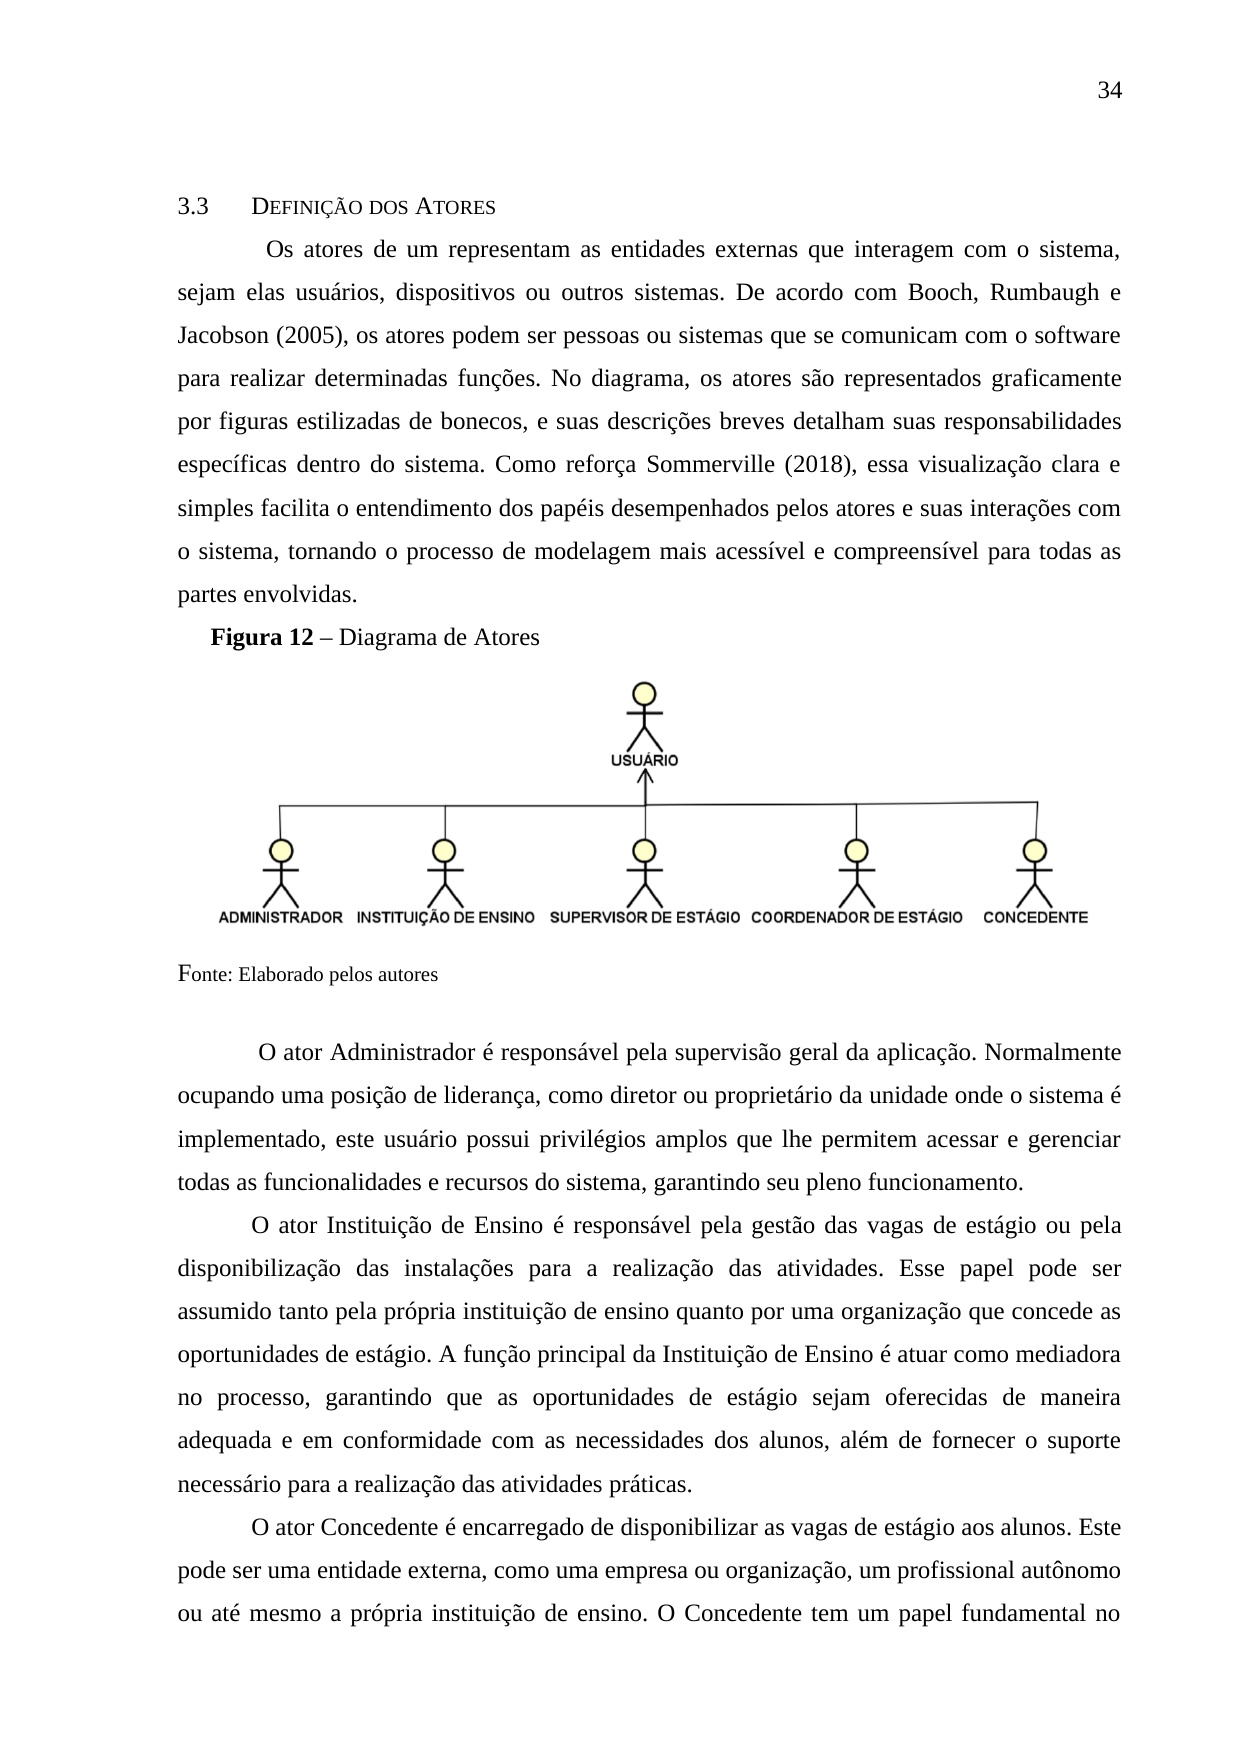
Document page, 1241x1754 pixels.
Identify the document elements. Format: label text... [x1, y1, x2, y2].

text O ator Instituição de Ensino é responsável pela gestão das vagas de estágio ou pela disponibilização das instalações para a realização das atividades. Esse papel pode ser assumido tanto pela própria instituição de ensino quanto por uma organização que concede as oportunidades de estágio. A função principal da Instituição de Ensino é atuar como mediadora no processo, garantindo que as oportunidades de estágio sejam oferecidas de maneira adequada e em conformidade com as necessidades dos alunos, além de fornecer o suporte necessário para a realização das atividades práticas. [177, 1210, 1122, 1497]
subtitle Definição dos Atores [177, 191, 1122, 219]
text O ator Administrador é responsável pela supervisão geral da aplicação. Normalmente ocupando uma posição de liderança, como diretor ou proprietário da unidade onde o sistema é implementado, este usuário possui privilégios amplos que lhe permitem acessar e gerenciar todas as funcionalidades e recursos do sistema, garantindo seu pleno funcionamento. [177, 1037, 1122, 1196]
text Os atores de um representam as entidades externas que interagem com o sistema, sejam elas usuários, dispositivos ou outros sistemas. De acordo com Booch, Rumbaugh e Jacobson (2005), os atores podem ser pessoas ou sistemas que se comunicam com o software para realizar determinadas funções. No diagrama, os atores são representados graficamente por figuras estilizadas de bonecos, e suas descrições breves detalham suas responsabilidades específicas dentro do sistema. Como reforça Sommerville (2018), essa visualização clara e simples facilita o entendimento dos papéis desempenhados pelos atores e suas interações com o sistema, tornando o processo de modelagem mais acessível e compreensível para todas as partes envolvidas. [177, 234, 1122, 608]
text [177, 1512, 1122, 1627]
picture [210, 670, 1089, 944]
